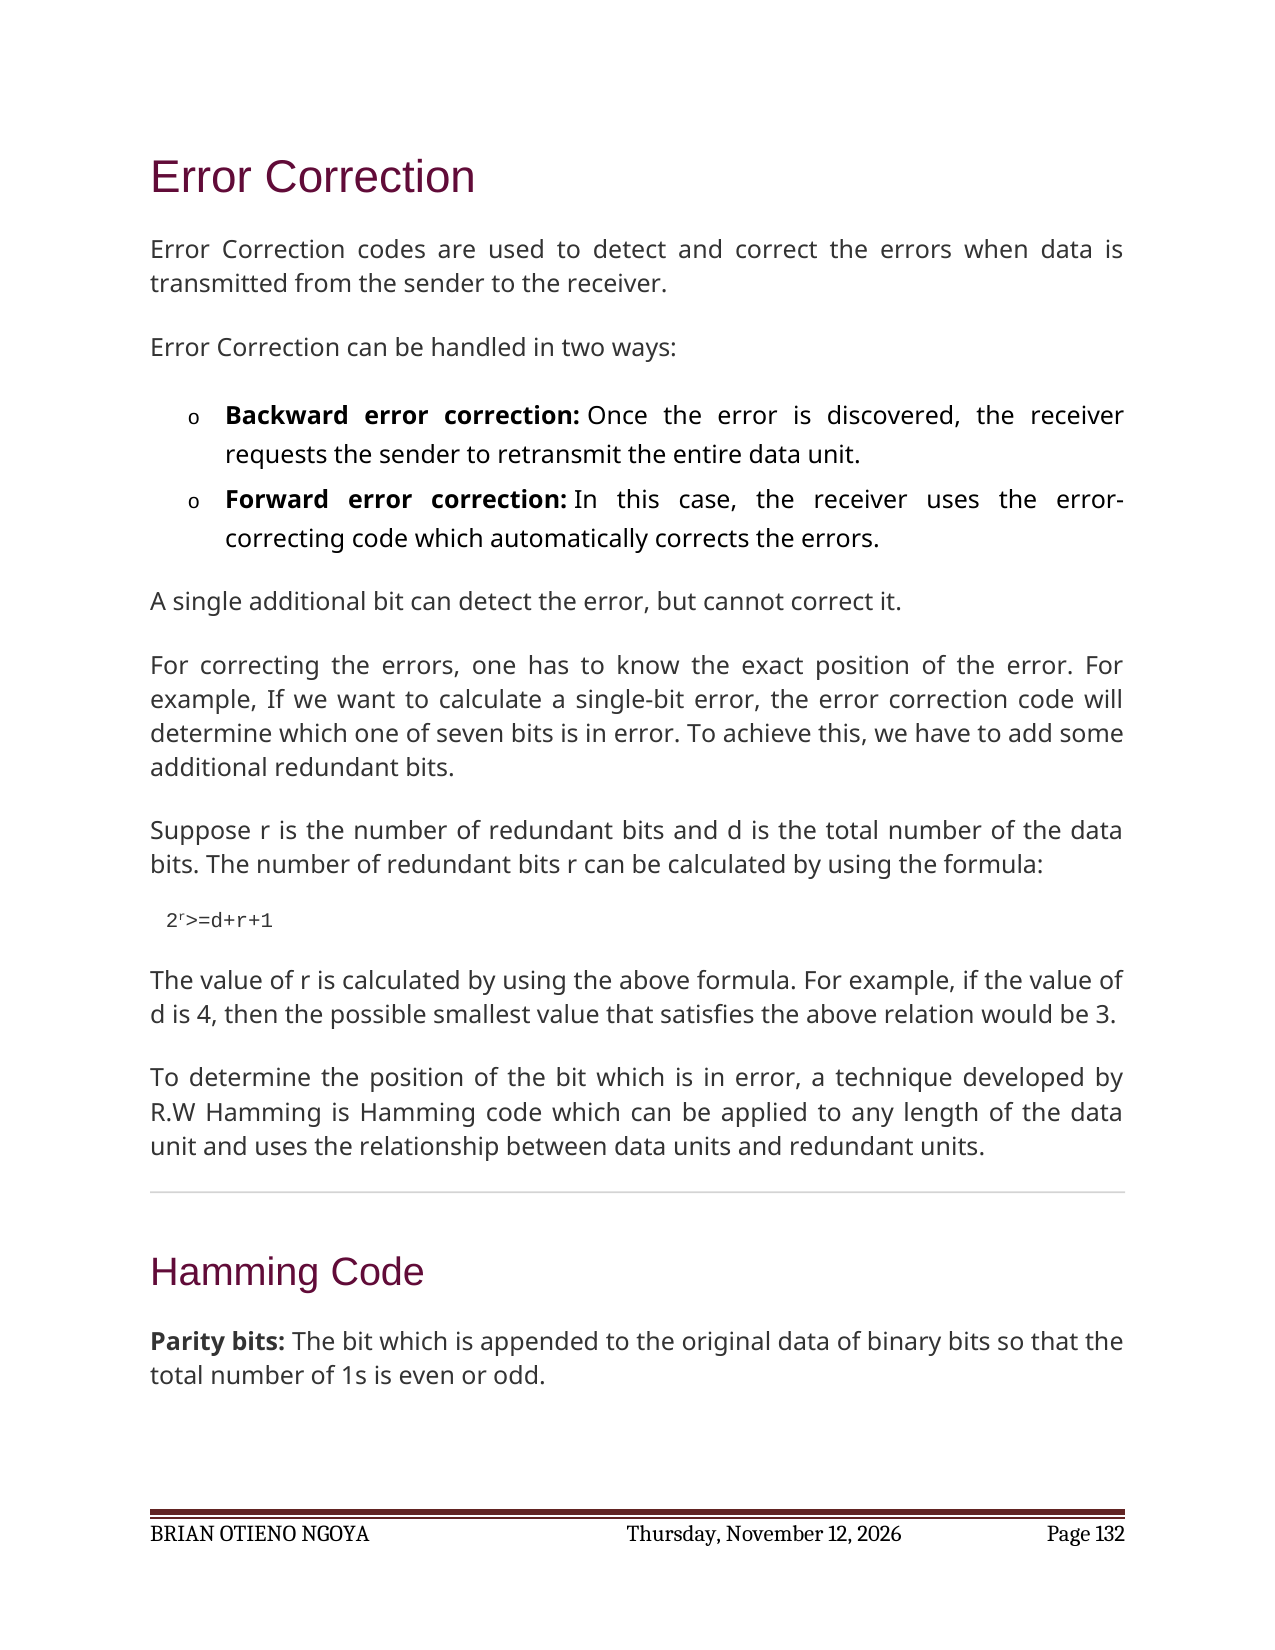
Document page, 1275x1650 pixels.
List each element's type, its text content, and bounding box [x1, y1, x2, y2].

list Backward error correction: Once the error is discovered, the receiver requests the sender to retransmit the entire data unit. [187, 392, 1125, 471]
text For correcting the errors, one has to know the exact position of the error. For example, If we want to calculate a single-bit error, the error correction code will determine which one of seven bits is in error. To achieve this, we have to add some additional redundant bits. [150, 647, 1125, 783]
text Parity bits: The bit which is appended to the original data of binary bits so that the total number of 1s is even or odd. [150, 1323, 1125, 1392]
text Hamming Code [150, 1249, 1125, 1294]
list Forward error correction: In this case, the receiver uses the error-correcting code which automatically corrects the errors. [187, 477, 1125, 555]
text To determine the position of the bit which is in error, a technique developed by R.W Hamming is Hamming code which can be applied to any length of the data unit and uses the relationship between data units and redundant units. [150, 1060, 1125, 1162]
text The value of r is calculated by using the above formula. For example, if the value of d is 4, then the possible smallest value that satisfies the above relation would be 3. [150, 963, 1125, 1031]
text Suppose r is the number of redundant bits and d is the total number of the data bits. The number of redundant bits r can be calculated by using the formula: [150, 813, 1125, 881]
text Error Correction codes are used to detect and correct the errors when data is transmitted from the sender to the receiver. [150, 232, 1125, 300]
text A single additional bit can detect the error, but cannot correct it. [150, 584, 1125, 618]
text Error Correction can be handled in two ways: [150, 329, 1125, 363]
text Error Correction [150, 150, 1125, 203]
text 2r>=d+r+1 [166, 910, 1125, 934]
